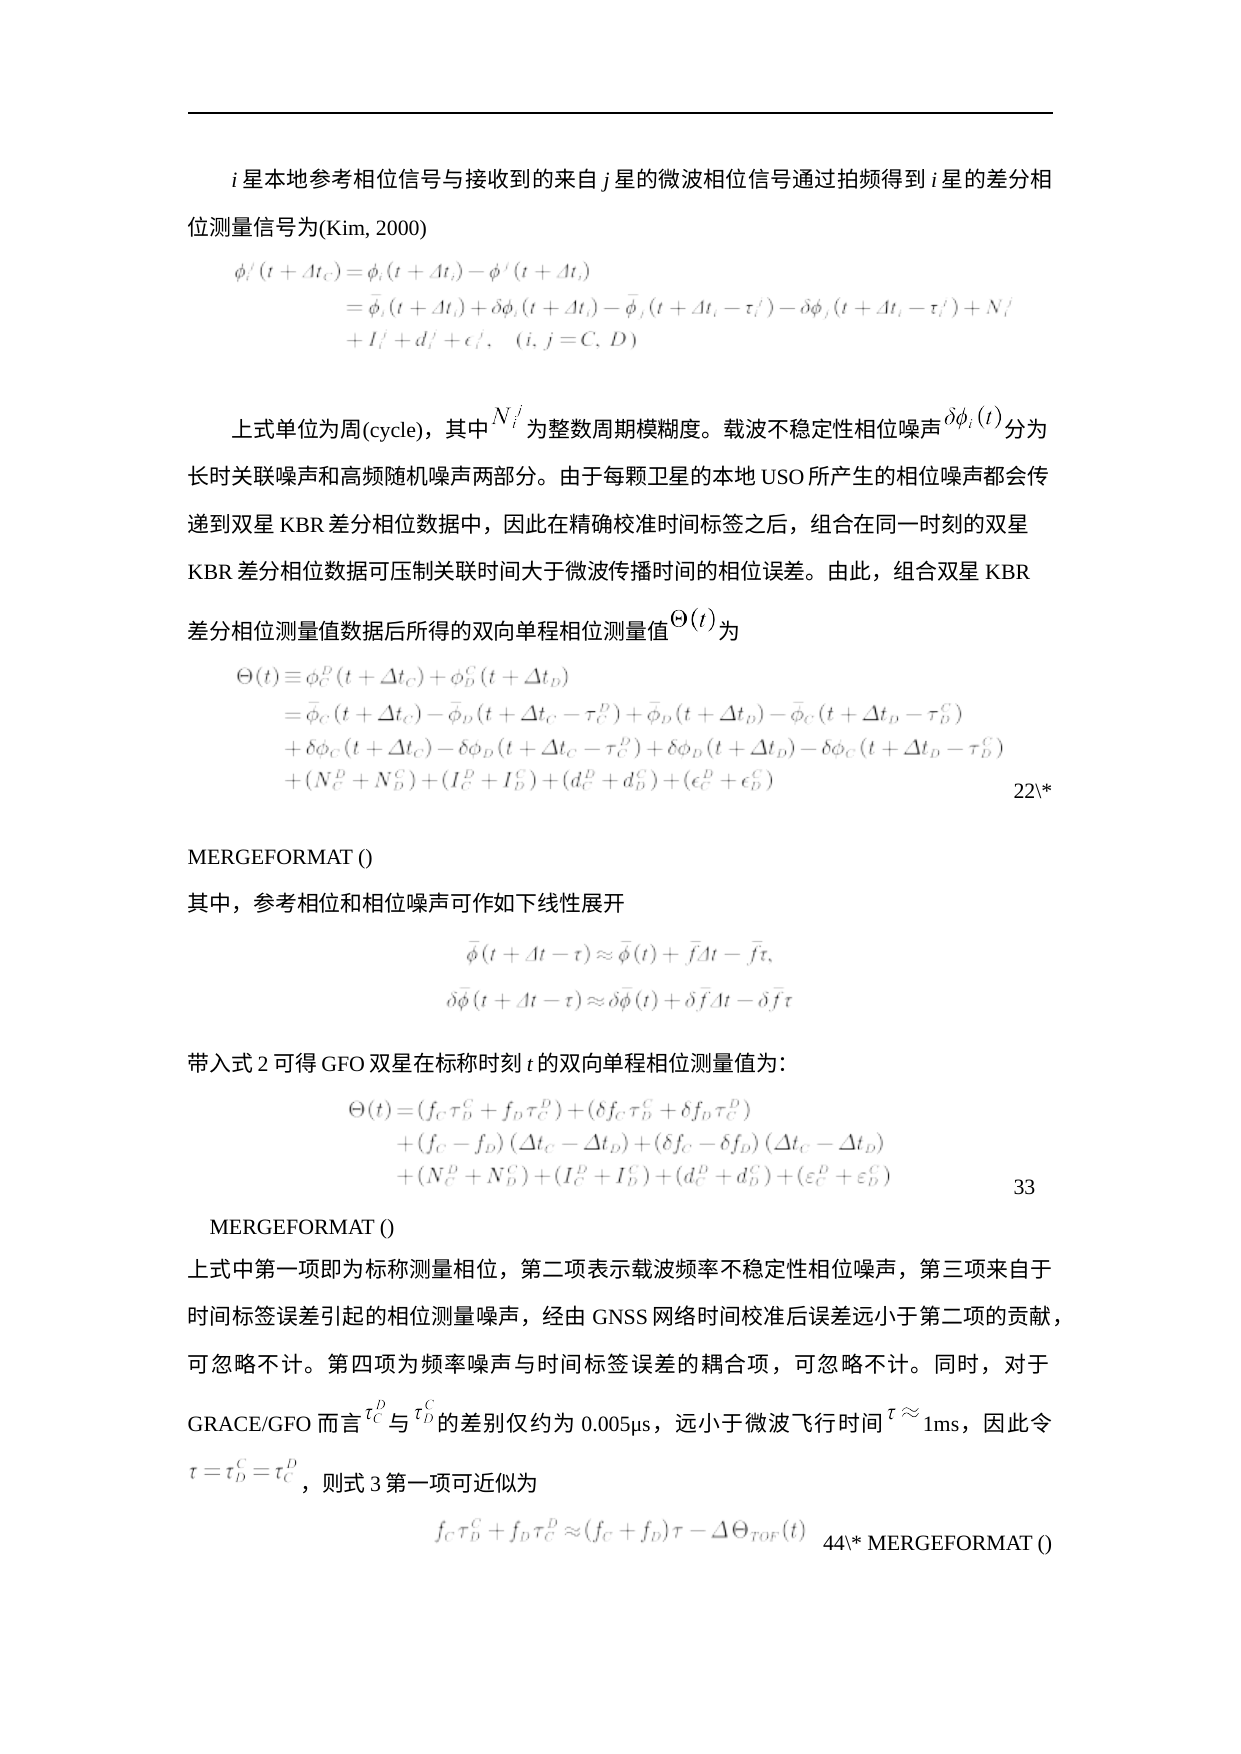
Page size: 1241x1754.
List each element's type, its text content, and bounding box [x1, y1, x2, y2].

text i星本地参考相位信号与接收到的来自j星的微波相位信号通过拍频得到i星的差分相位测量信号为(Kim, 2000) [187, 162, 1053, 241]
text 上式中第一项即为标称测量相位，第二项表示载波频率不稳定性相位噪声，第三项来自于时间标签误差引起的相位测量噪声，经由GNSS网络时间校准后误差远小于第二项的贡献，可忽略不计。第四项为频率噪声与时间标签误差的耦合项，可忽略不计。同时，对于GRACE/GFO而言与的差别仅约为0.005μs，远小于微波飞行时间1ms，因此令，则式第一项可近似为 [187, 1252, 1053, 1497]
text 其中，参考相位和相位噪声可作如下线性展开 [187, 885, 1053, 918]
text 带入式可得GFO双星在标称时刻t的双向单程相位测量值为： [187, 1046, 1053, 1078]
text 上式单位为周(cycle)，其中为整数周期模糊度。载波不稳定性相位噪声分为长时关联噪声和高频随机噪声两部分。由于每颗卫星的本地USO所产生的相位噪声都会传递到双星KBR差分相位数据中，因此在精确校准时间标签之后，组合在同一时刻的双星KBR差分相位数据可压制关联时间大于微波传播时间的相位误差。由此，组合双星KBR差分相位测量值数据后所得的双向单程相位测量值为 [187, 399, 1053, 645]
